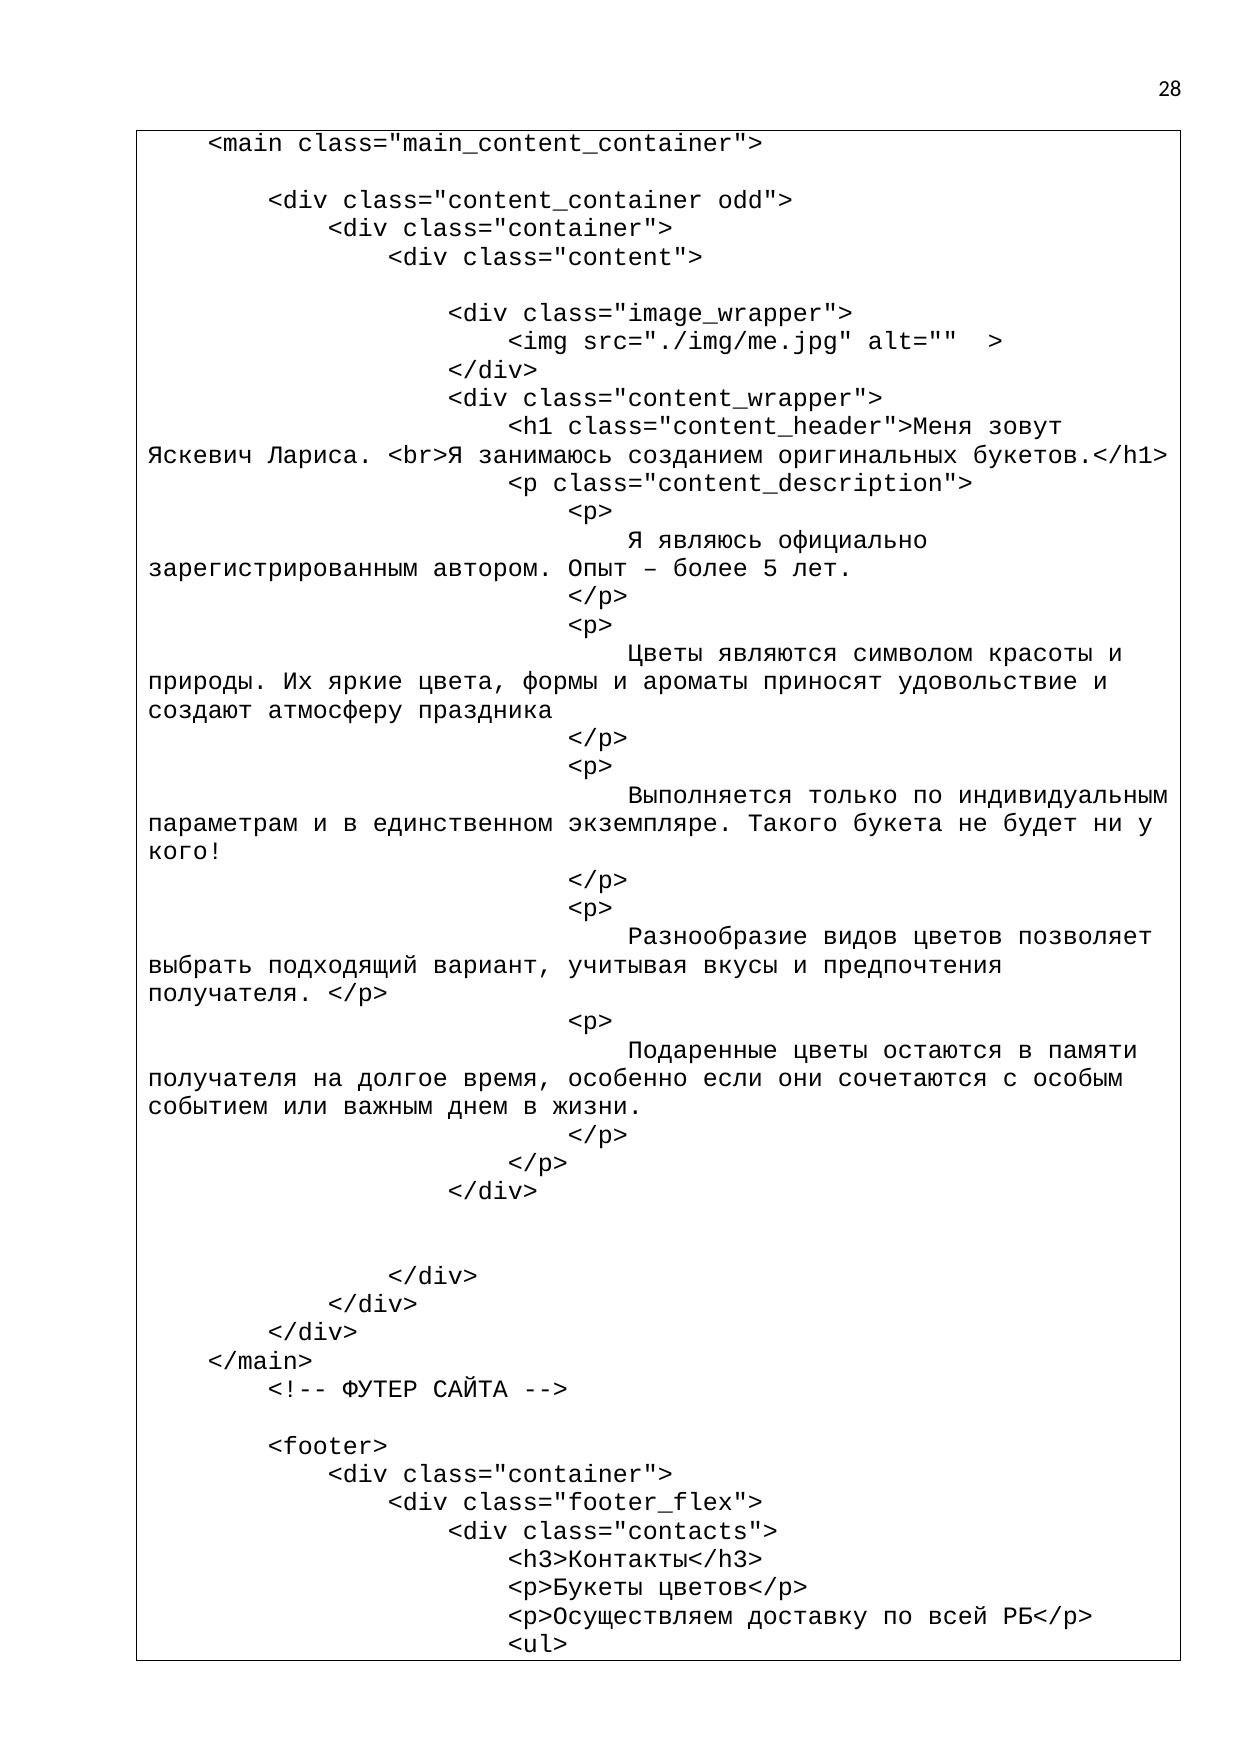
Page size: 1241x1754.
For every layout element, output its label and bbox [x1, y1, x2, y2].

table_header [137, 131, 1180, 1660]
